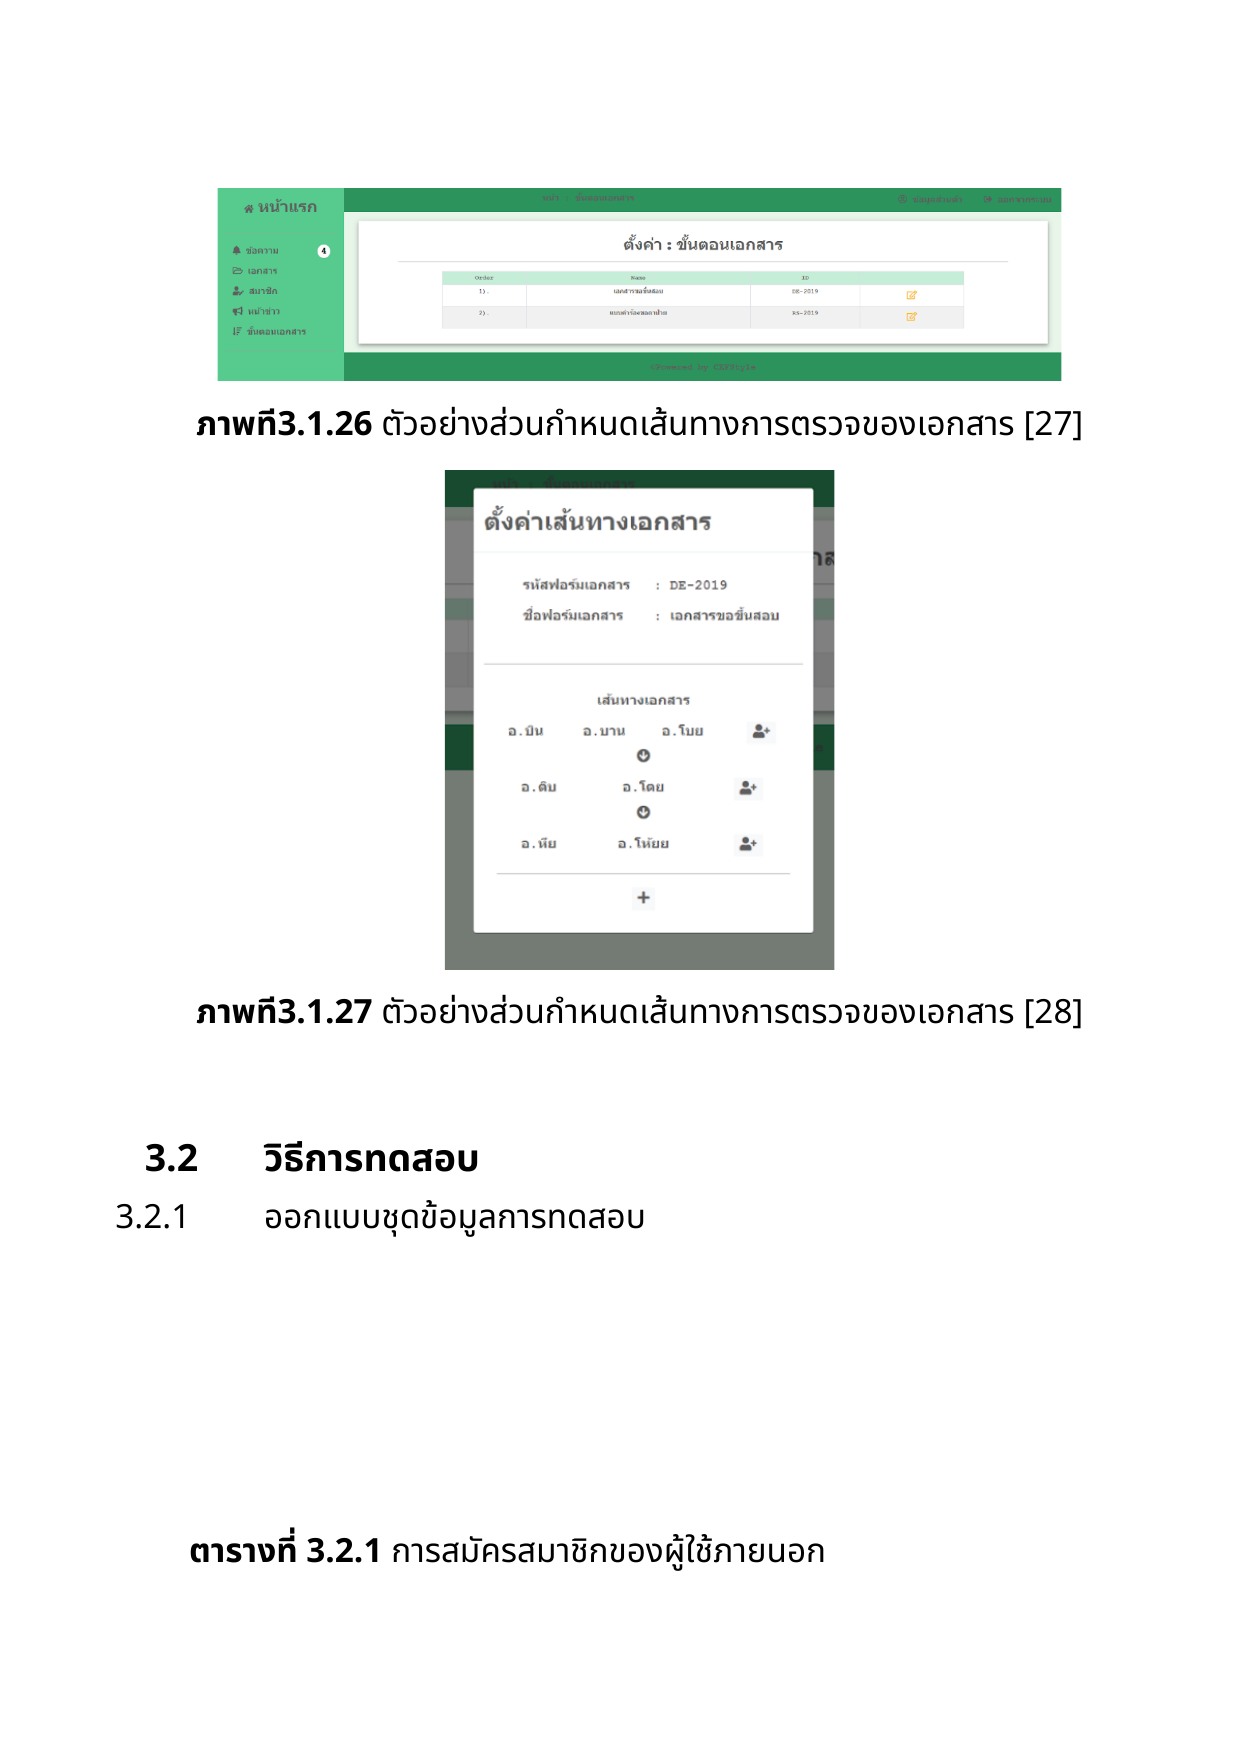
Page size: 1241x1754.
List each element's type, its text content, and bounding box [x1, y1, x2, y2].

text ภาพที3.1.26 ตัวอย่างส่วนกำหนดเส้นทางการตรวจของเอกสาร [27] [189, 399, 1090, 450]
list ออกแบบชุดข้อมูลการทดสอบ [115, 1193, 1090, 1243]
list วิธีการทดสอบ [144, 1131, 1090, 1188]
picture [217, 188, 1062, 381]
text ภาพที3.1.27 ตัวอย่างส่วนกำหนดเส้นทางการตรวจของเอกสาร [28] [189, 988, 1090, 1039]
text ตารางที่ 3.2.1 การสมัครสมาชิกของผู้ใช้ภายนอก [189, 1527, 1090, 1577]
picture [444, 470, 835, 970]
